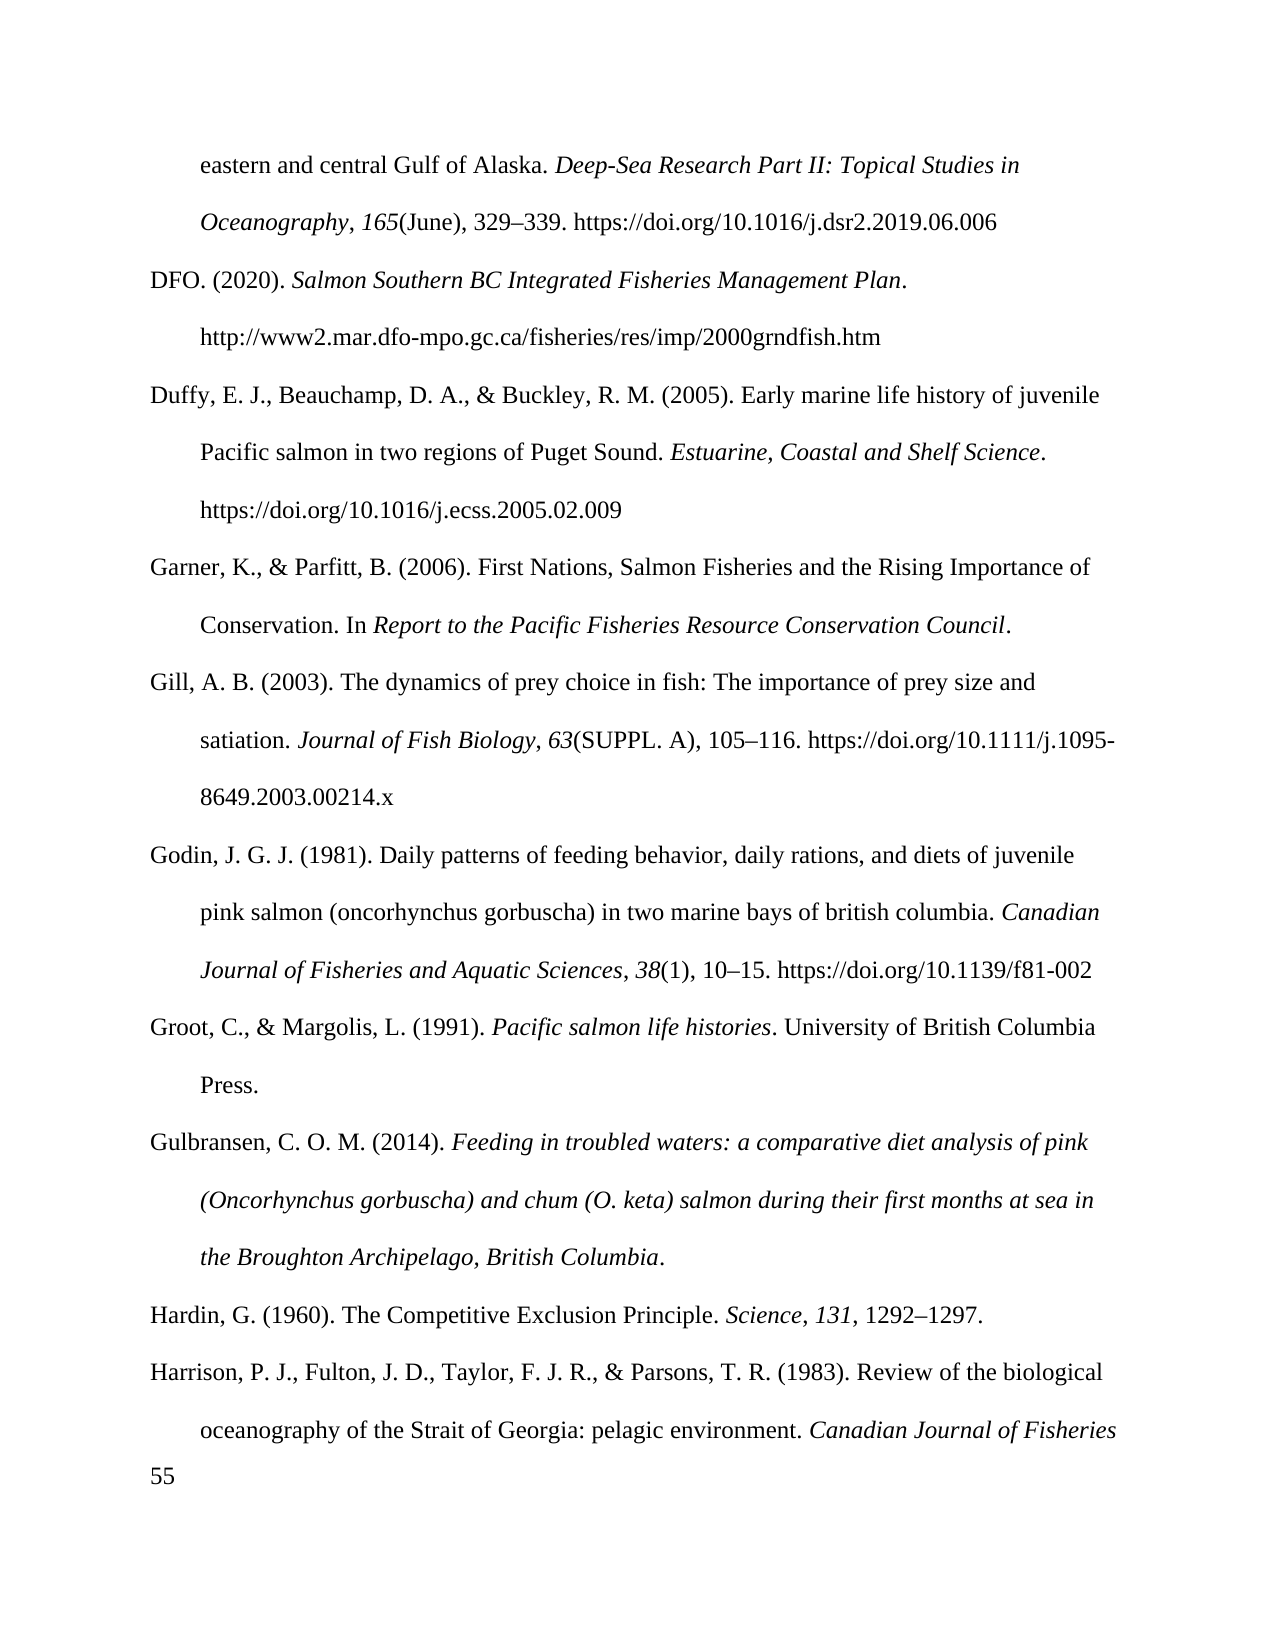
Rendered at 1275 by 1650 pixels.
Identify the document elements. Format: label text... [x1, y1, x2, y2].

text Gill, A. B. (2003). The dynamics of prey choice in fish: The importance of prey size and satiation. Journal of Fish Biology, 63(SUPPL. A), 105–116. https://doi.org/10.1111/j.1095-8649.2003.00214.x [150, 667, 1125, 811]
text Groot, C., & Margolis, L. (1991). Pacific salmon life histories. University of British Columbia Press. [150, 1012, 1125, 1099]
text DFO. (2020). Salmon Southern BC Integrated Fisheries Management Plan. http://www2.mar.dfo-mpo.gc.ca/fisheries/res/imp/2000grndfish.htm [150, 265, 1125, 351]
text Hardin, G. (1960). The Competitive Exclusion Principle. Science, 131, 1292–1297. [150, 1300, 1125, 1329]
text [150, 150, 1125, 236]
text Gulbransen, C. O. M. (2014). Feeding in troubled waters: a comparative diet analysis of pink (Oncorhynchus gorbuscha) and chum (O. keta) salmon during their first months at sea in the Broughton Archipelago, British Columbia. [150, 1127, 1125, 1271]
text Garner, K., & Parfitt, B. (2006). First Nations, Salmon Fisheries and the Rising Importance of Conservation. In Report to the Pacific Fisheries Resource Conservation Council. [150, 552, 1125, 639]
text Godin, J. G. J. (1981). Daily patterns of feeding behavior, daily rations, and diets of juvenile pink salmon (oncorhynchus gorbuscha) in two marine bays of british columbia. Canadian Journal of Fisheries and Aquatic Sciences, 38(1), 10–15. https://doi.org/10.1139/f81-002 [150, 840, 1125, 984]
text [150, 1357, 1125, 1444]
text Duffy, E. J., Beauchamp, D. A., & Buckley, R. M. (2005). Early marine life history of juvenile Pacific salmon in two regions of Puget Sound. Estuarine, Coastal and Shelf Science. https://doi.org/10.1016/j.ecss.2005.02.009 [150, 380, 1125, 524]
